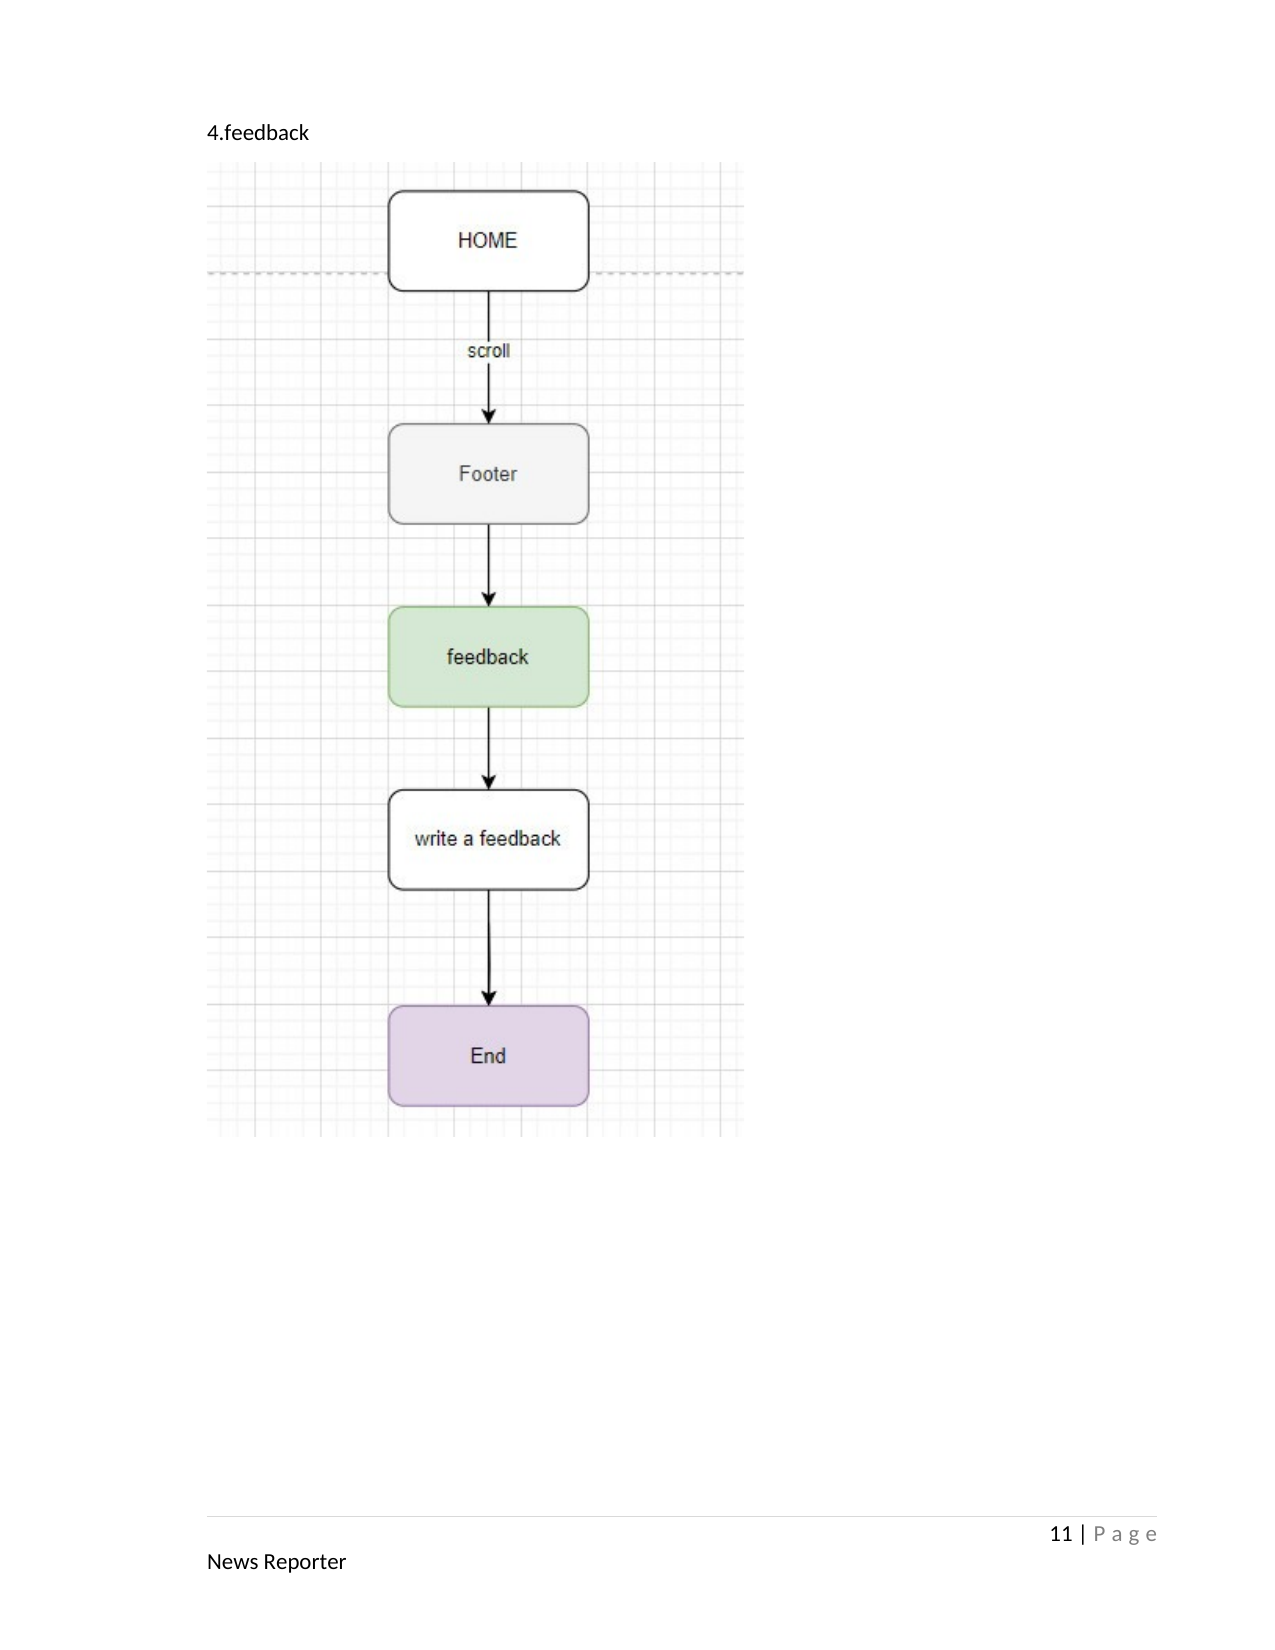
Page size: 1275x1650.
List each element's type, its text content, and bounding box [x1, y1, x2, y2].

text 4.feedback [207, 118, 1157, 146]
picture [206, 162, 745, 1137]
